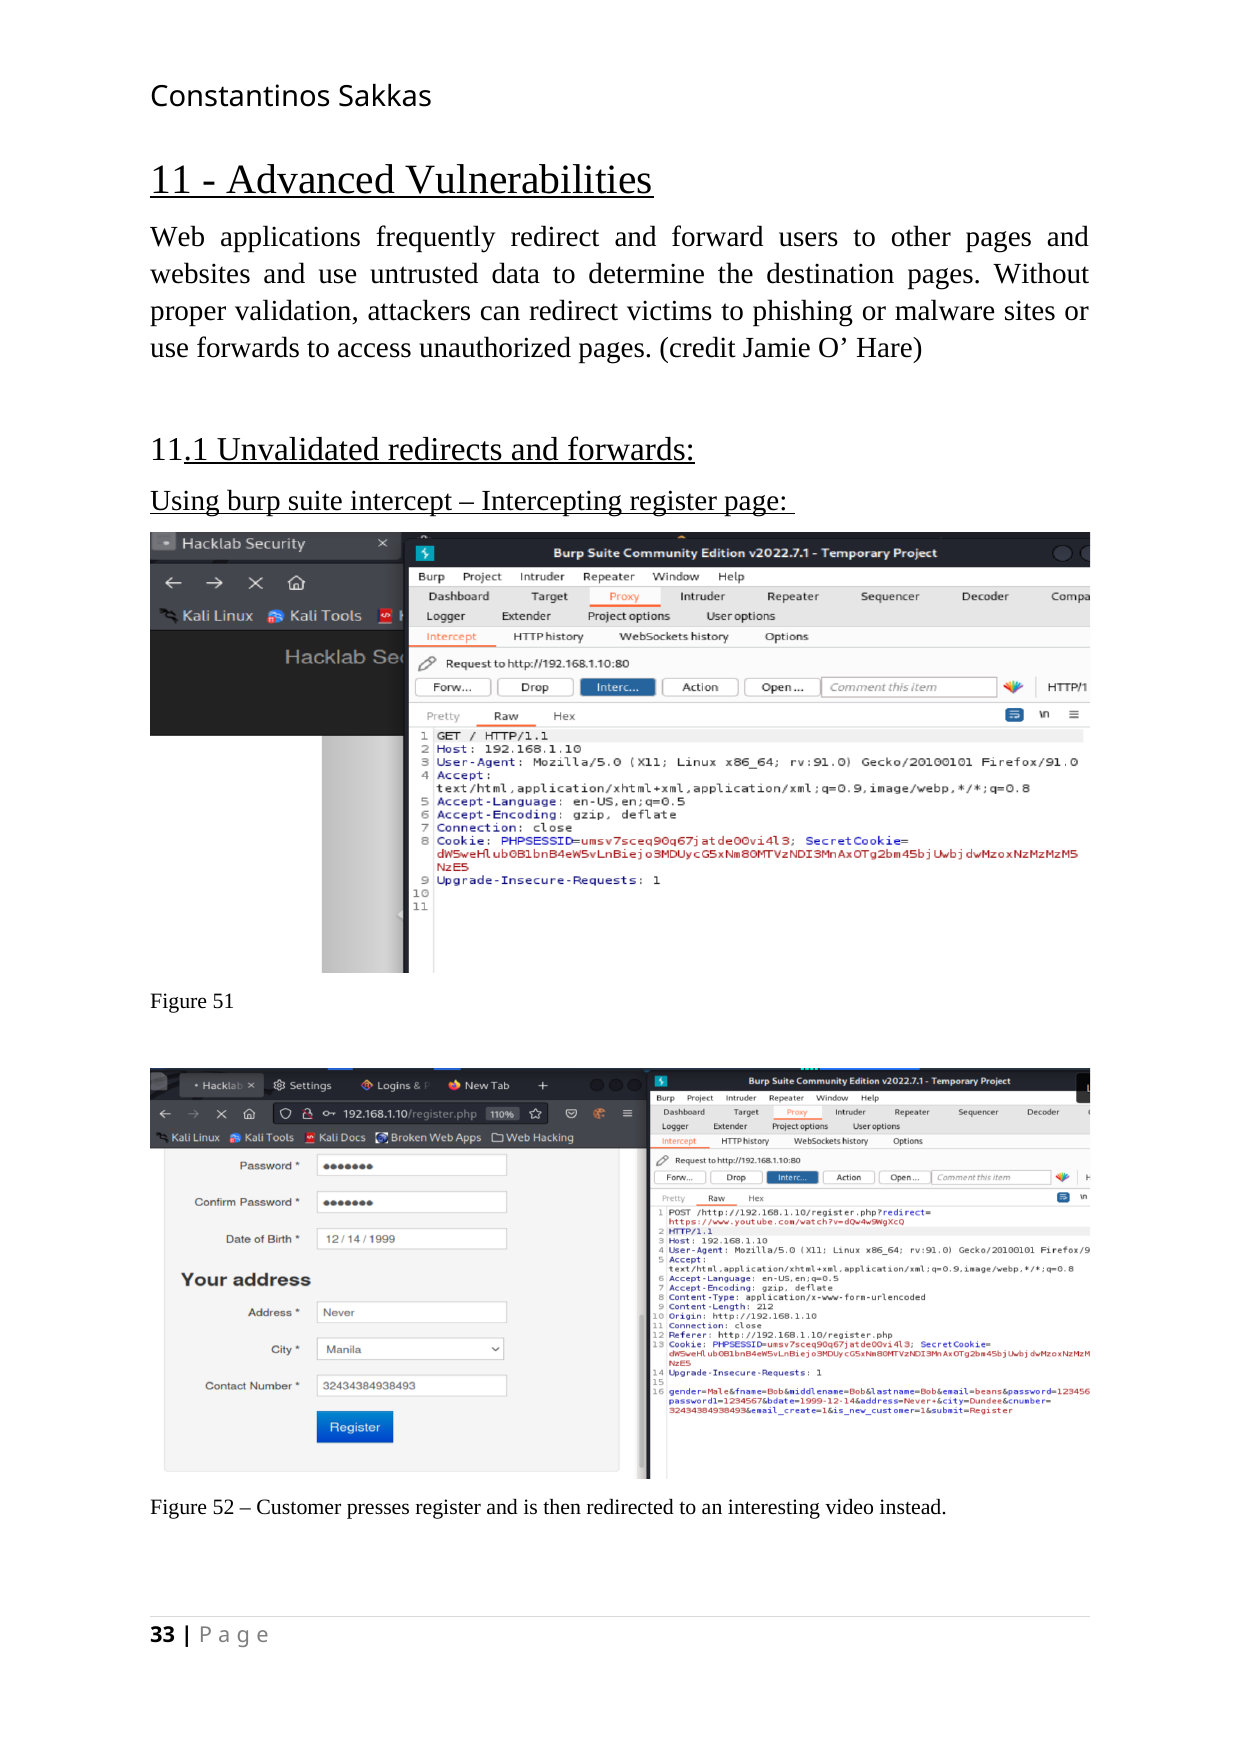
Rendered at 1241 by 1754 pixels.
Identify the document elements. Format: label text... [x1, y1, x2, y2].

text 11.1 Unvalidated redirects and forwards: [150, 429, 1090, 467]
text Figure 51 [150, 988, 1090, 1013]
text Using burp suite intercept – Intercepting register page: [150, 483, 1090, 517]
text Figure 52 – Customer presses register and is then redirected to an interesting video instead. [150, 1494, 1090, 1519]
picture [150, 1068, 1091, 1479]
text Web applications frequently redirect and forward users to other pages and websites and use untrusted data to determine the destination pages. Without proper validation, attackers can redirect victims to phishing or malware sites or use forwards to access unauthorized pages. (credit Jamie O’ Hare) [150, 219, 1090, 364]
text 11 - Advanced Vulnerabilities [150, 154, 1090, 202]
picture [150, 532, 1091, 973]
